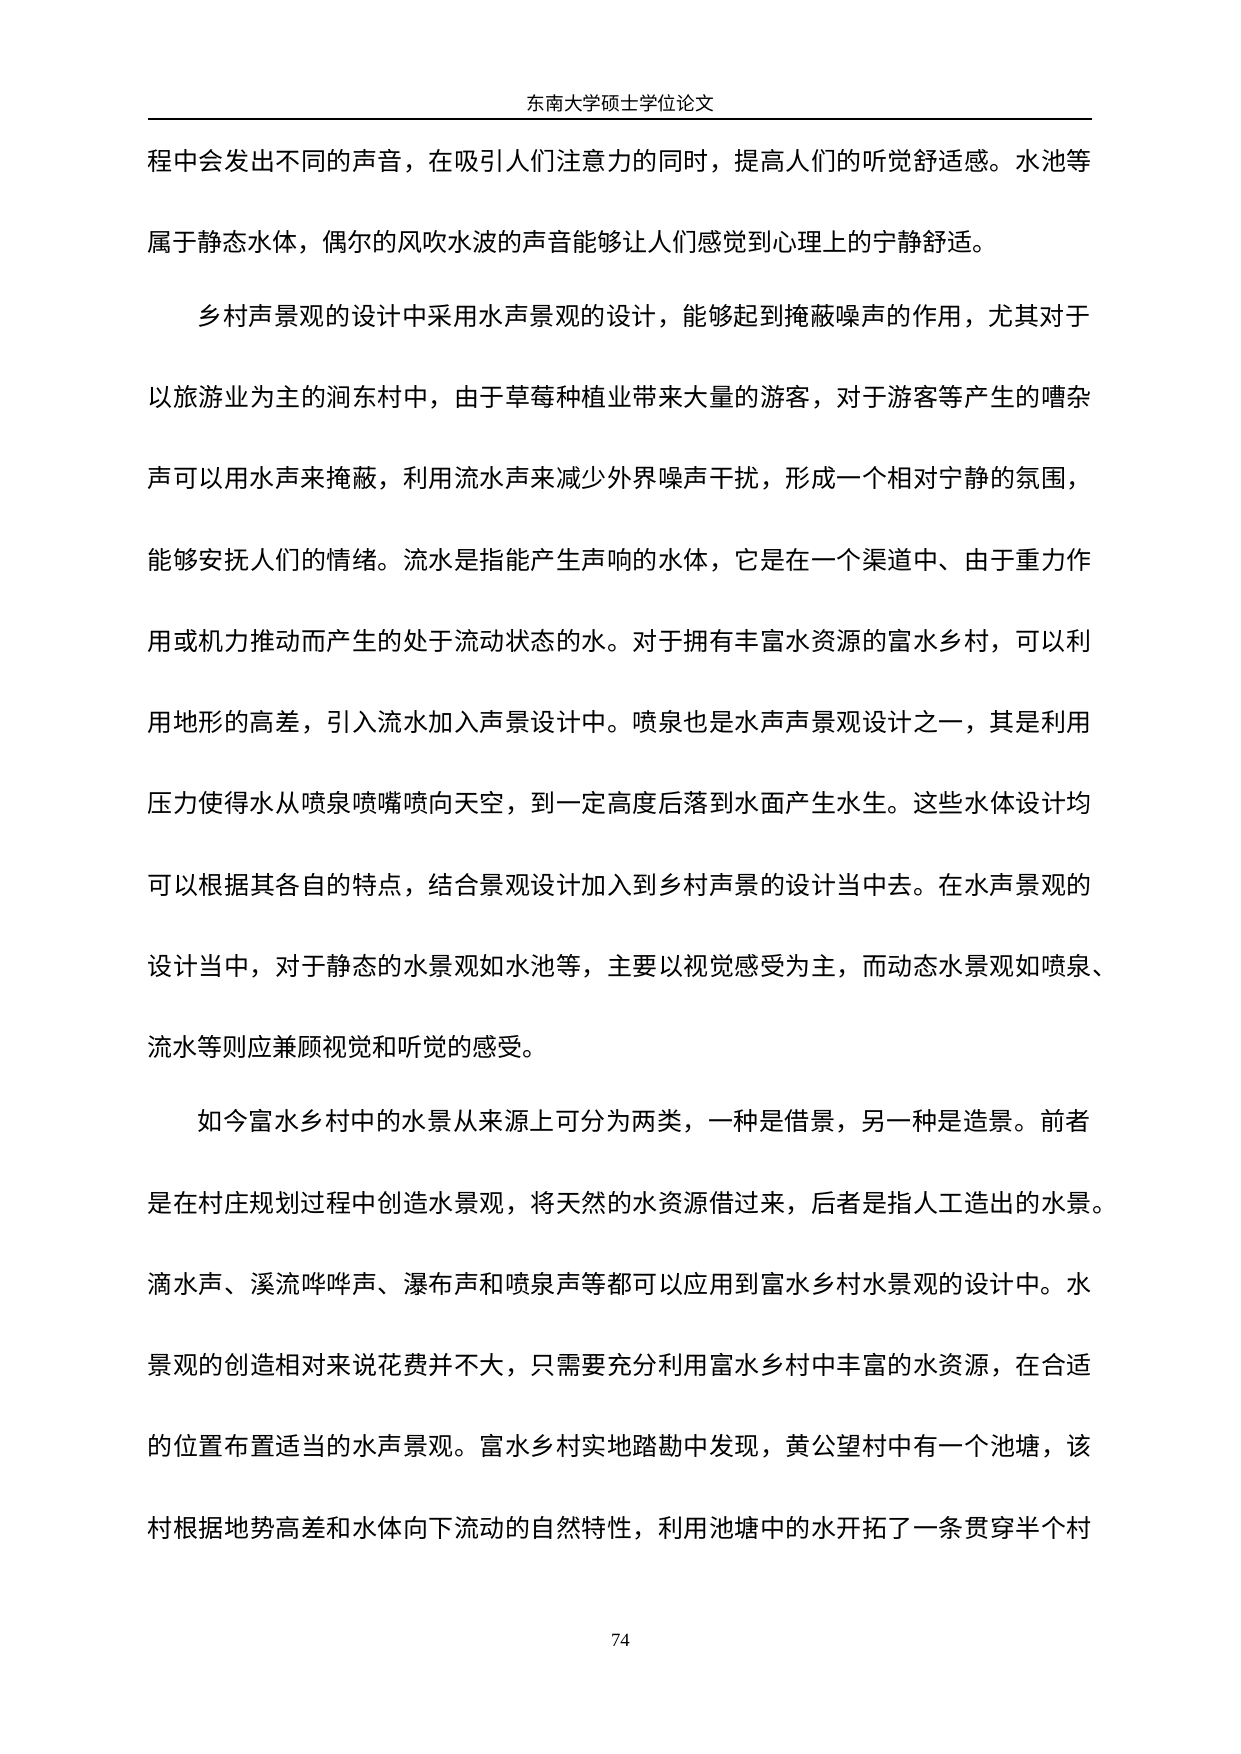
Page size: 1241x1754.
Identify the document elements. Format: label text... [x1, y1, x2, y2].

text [148, 1087, 1092, 1559]
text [148, 127, 1092, 273]
text 乡村声景观的设计中采用水声景观的设计，能够起到掩蔽噪声的作用，尤其对于以旅游业为主的涧东村中，由于草莓种植业带来大量的游客，对于游客等产生的嘈杂声可以用水声来掩蔽，利用流水声来减少外界噪声干扰，形成一个相对宁静的氛围，能够安抚人们的情绪。流水是指能产生声响的水体，它是在一个渠道中、由于重力作用或机力推动而产生的处于流动状态的水。对于拥有丰富水资源的富水乡村，可以利用地形的高差，引入流水加入声景设计中。喷泉也是水声声景观设计之一，其是利用压力使得水从喷泉喷嘴喷向天空，到一定高度后落到水面产生水生。这些水体设计均可以根据其各自的特点，结合景观设计加入到乡村声景的设计当中去。在水声景观的设计当中，对于静态的水景观如水池等，主要以视觉感受为主，而动态水景观如喷泉、流水等则应兼顾视觉和听觉的感受。 [148, 282, 1092, 1078]
